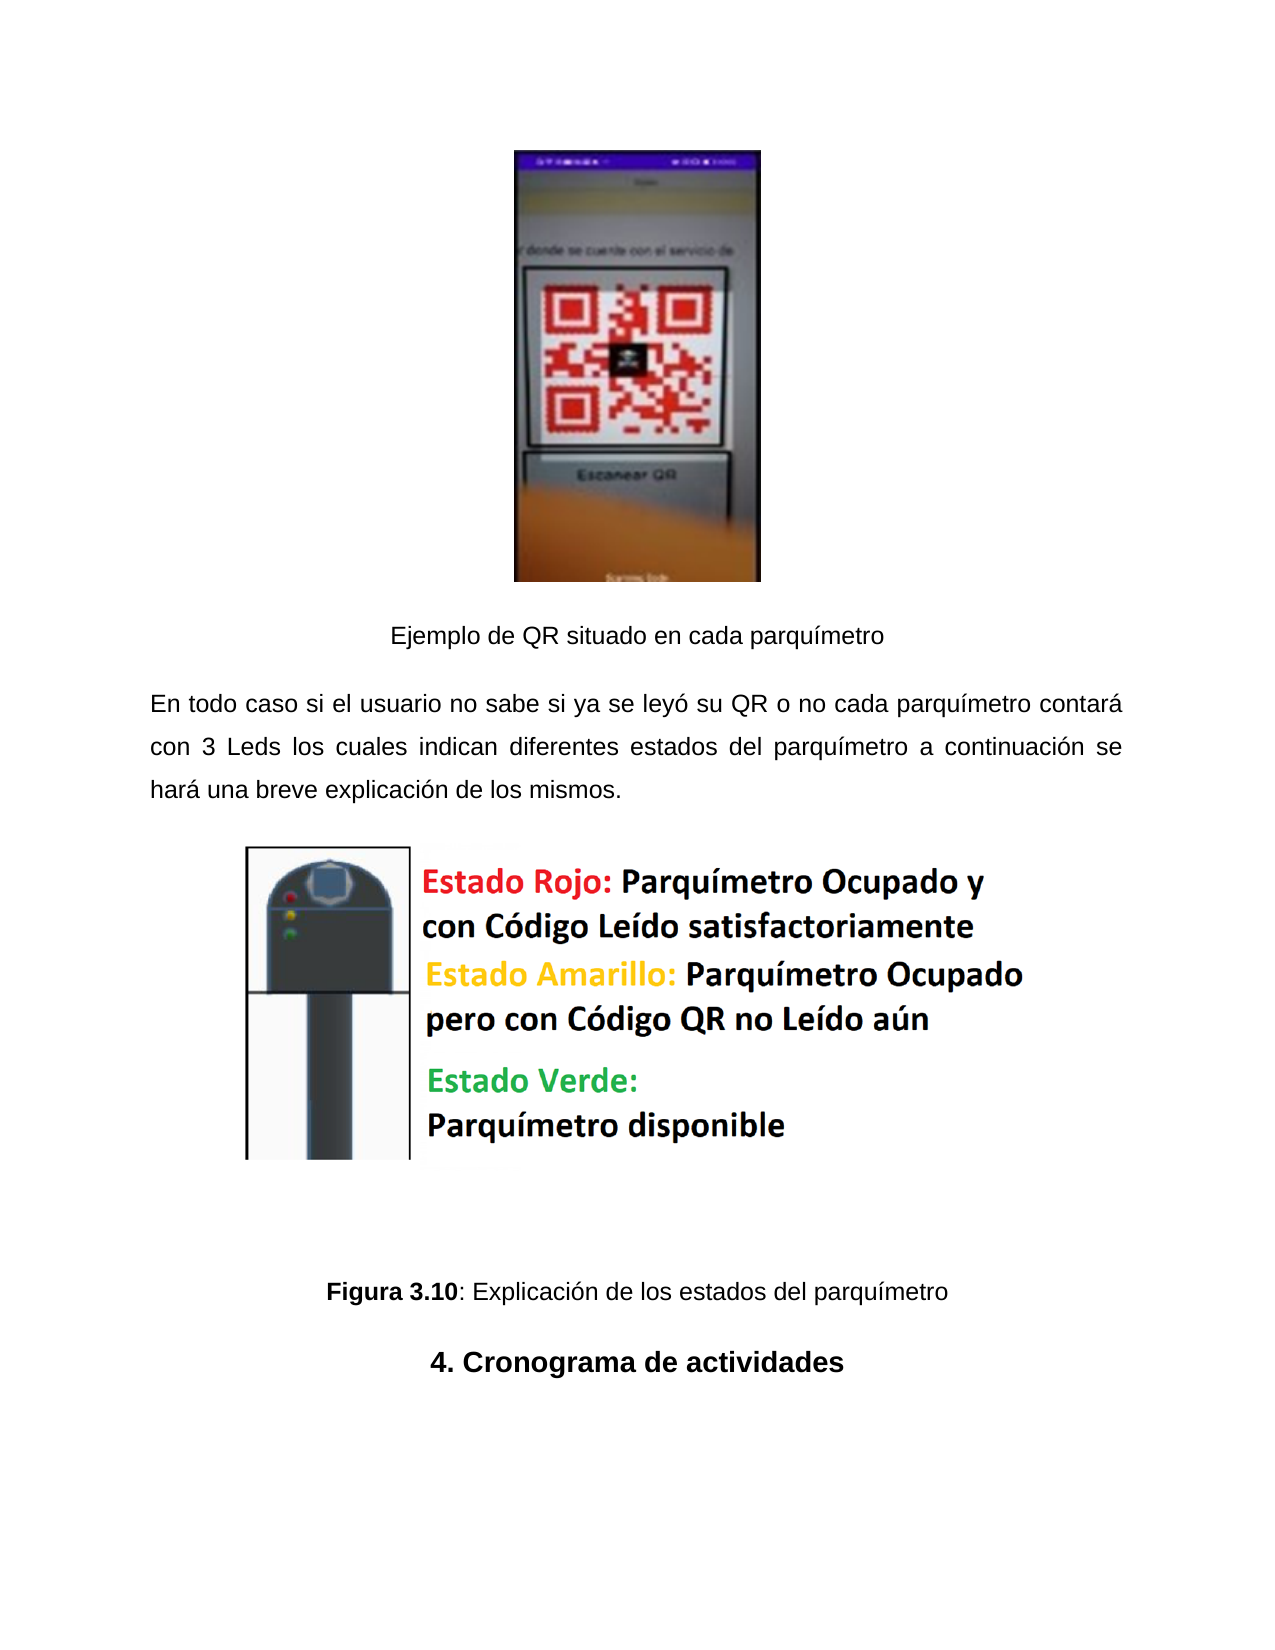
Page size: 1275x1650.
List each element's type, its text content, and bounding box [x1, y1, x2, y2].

text Figura 3.10: Explicación de los estados del parquímetro [150, 1277, 1125, 1305]
subtitle 4. Cronograma de actividades [150, 1345, 1125, 1378]
text En todo caso si el usuario no sabe si ya se leyó su QR o no cada parquímetro contará con 3 Leds los cuales indican diferentes estados del parquímetro a continuación se hará una breve explicación de los mismos. [150, 689, 1125, 804]
picture [514, 150, 761, 582]
picture [240, 843, 1035, 1171]
text Ejemplo de QR situado en cada parquímetro [150, 621, 1125, 649]
